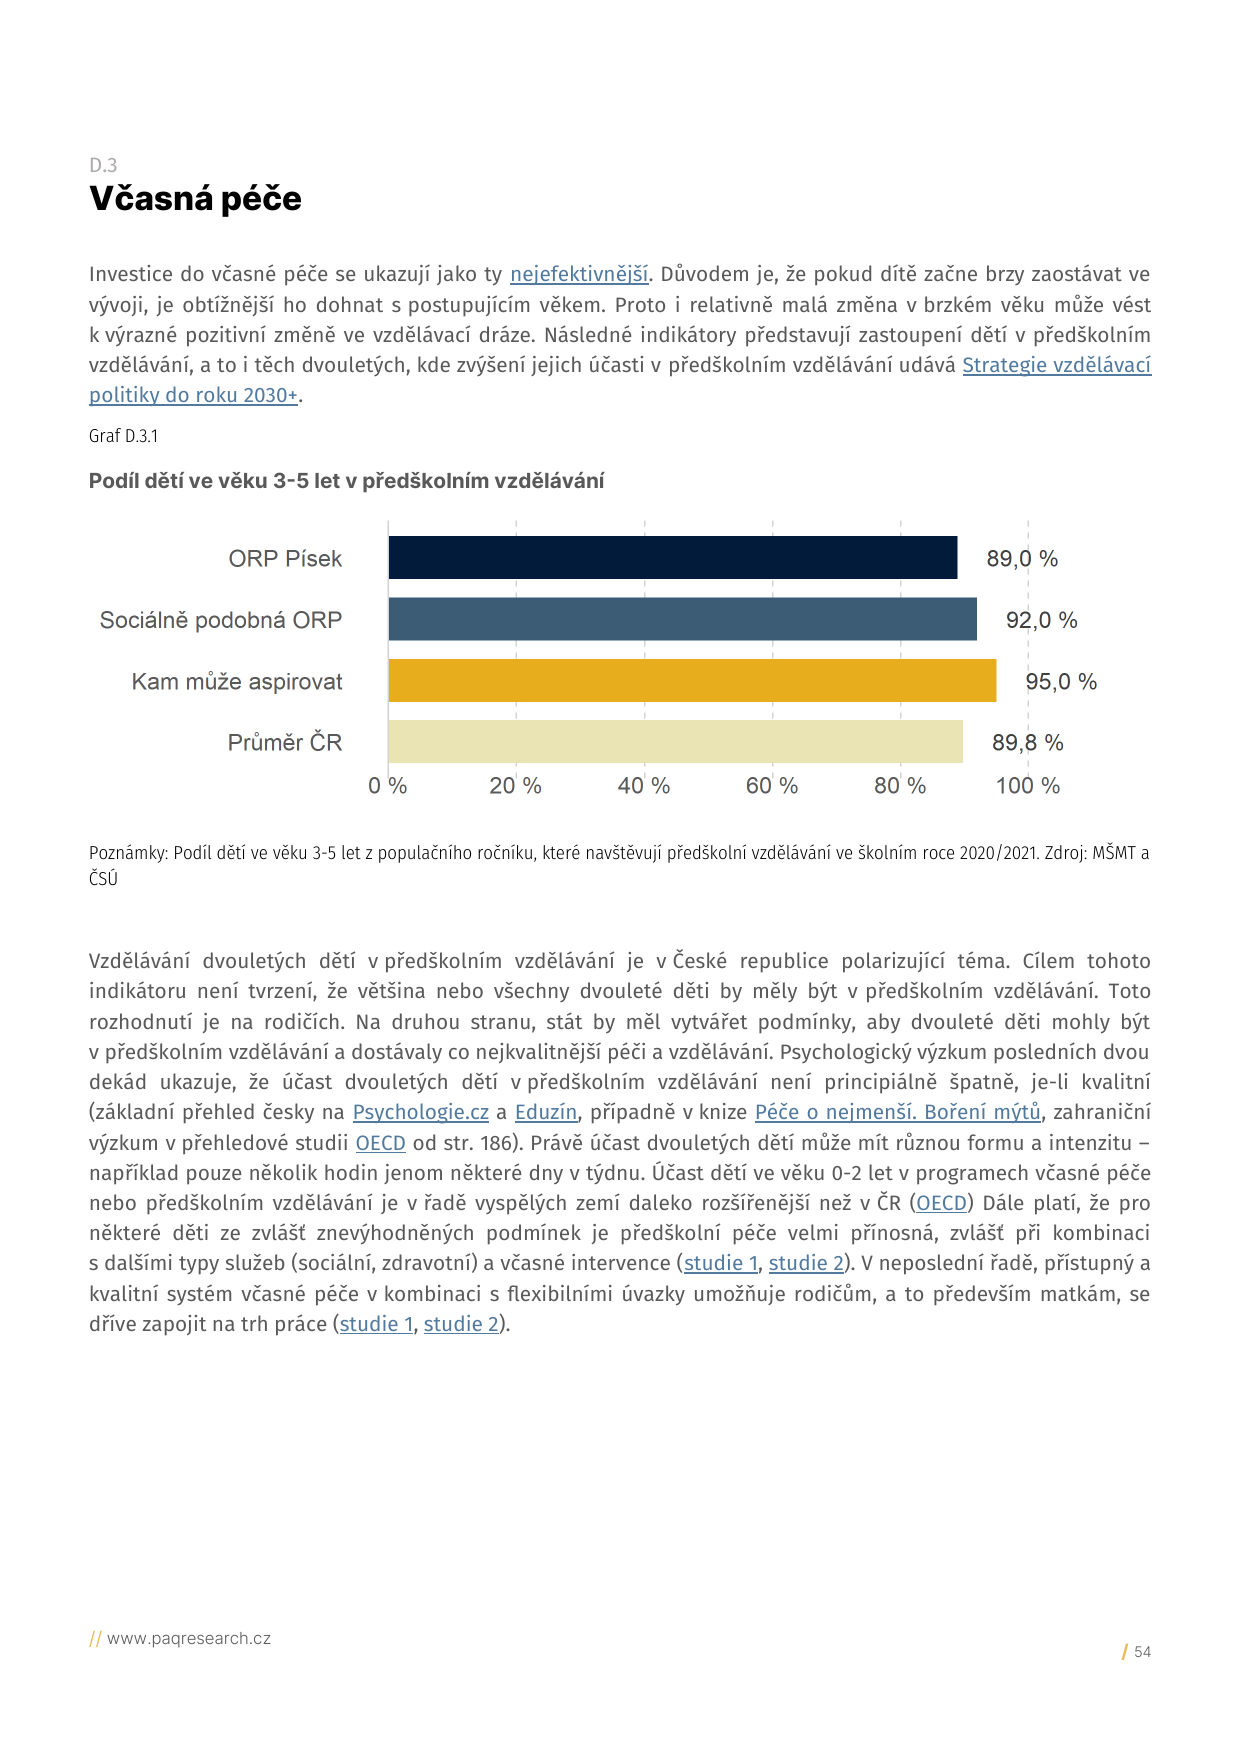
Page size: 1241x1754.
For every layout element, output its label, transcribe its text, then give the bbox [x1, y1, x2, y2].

text Vzdělávání dvouletých dětí v předškolním vzdělávání je v České republice polarizující téma. Cílem tohoto indikátoru není tvrzení, že většina nebo všechny dvouleté děti by měly být v předškolním vzdělávání. Toto rozhodnutí je na rodičích. Na druhou stranu, stát by měl vytvářet podmínky, aby dvouleté děti mohly být v předškolním vzdělávání a dostávaly co nejkvalitnější péči a vzdělávání. Psychologický výzkum posledních dvou dekád ukazuje, že účast dvouletých dětí v předškolním vzdělávání není principiálně špatně, je-li kvalitní (základní přehled česky na Psychologie.cz a Eduzín, případně v knize Péče o nejmenší. Boření mýtů, zahraniční výzkum v přehledové studii OECD od str. 186). Právě účast dvouletých dětí může mít různou formu a intenzitu – například pouze několik hodin jenom některé dny v týdnu. Účast dětí ve věku 0-2 let v programech včasné péče nebo předškolním vzdělávání je v řadě vyspělých zemí daleko rozšířenější než v ČR (OECD) Dále platí, že pro některé děti ze zvlášť znevýhodněných podmínek je předškolní péče velmi přínosná, zvlášť při kombinaci s dalšími typy služeb (sociální, zdravotní) a včasné intervence (studie 1, studie 2). V neposlední řadě, přístupný a kvalitní systém včasné péče v kombinaci s flexibilními úvazky umožňuje rodičům, a to především matkám, se dříve zapojit na trh práce (studie 1, studie 2). [89, 944, 1152, 1337]
text Poznámky: Podíl dětí ve věku 3-5 let z populačního ročníku, které navštěvují předškolní vzdělávání ve školním roce 2020/2021. Zdroj: MŠMT a ČSÚ [89, 842, 1152, 890]
text Graf D.3.1 [89, 425, 1152, 447]
text D.3 [89, 148, 1152, 178]
subtitle Včasná péče [89, 178, 1152, 218]
text Podíl dětí ve věku 3-5 let v předškolním vzdělávání [89, 463, 1152, 493]
picture [88, 493, 1139, 825]
text Investice do včasné péče se ukazují jako ty nejefektivnější. Důvodem je, že pokud dítě začne brzy zaostávat ve vývoji, je obtížnější ho dohnat s postupujícím věkem. Proto i relativně malá změna v brzkém věku může vést k výrazné pozitivní změně ve vzdělávací dráze. Následné indikátory představují zastoupení dětí v předškolním vzdělávání, a to i těch dvouletých, kde zvýšení jejich účasti v předškolním vzdělávání udává Strategie vzdělávací politiky do roku 2030+. [89, 257, 1152, 408]
